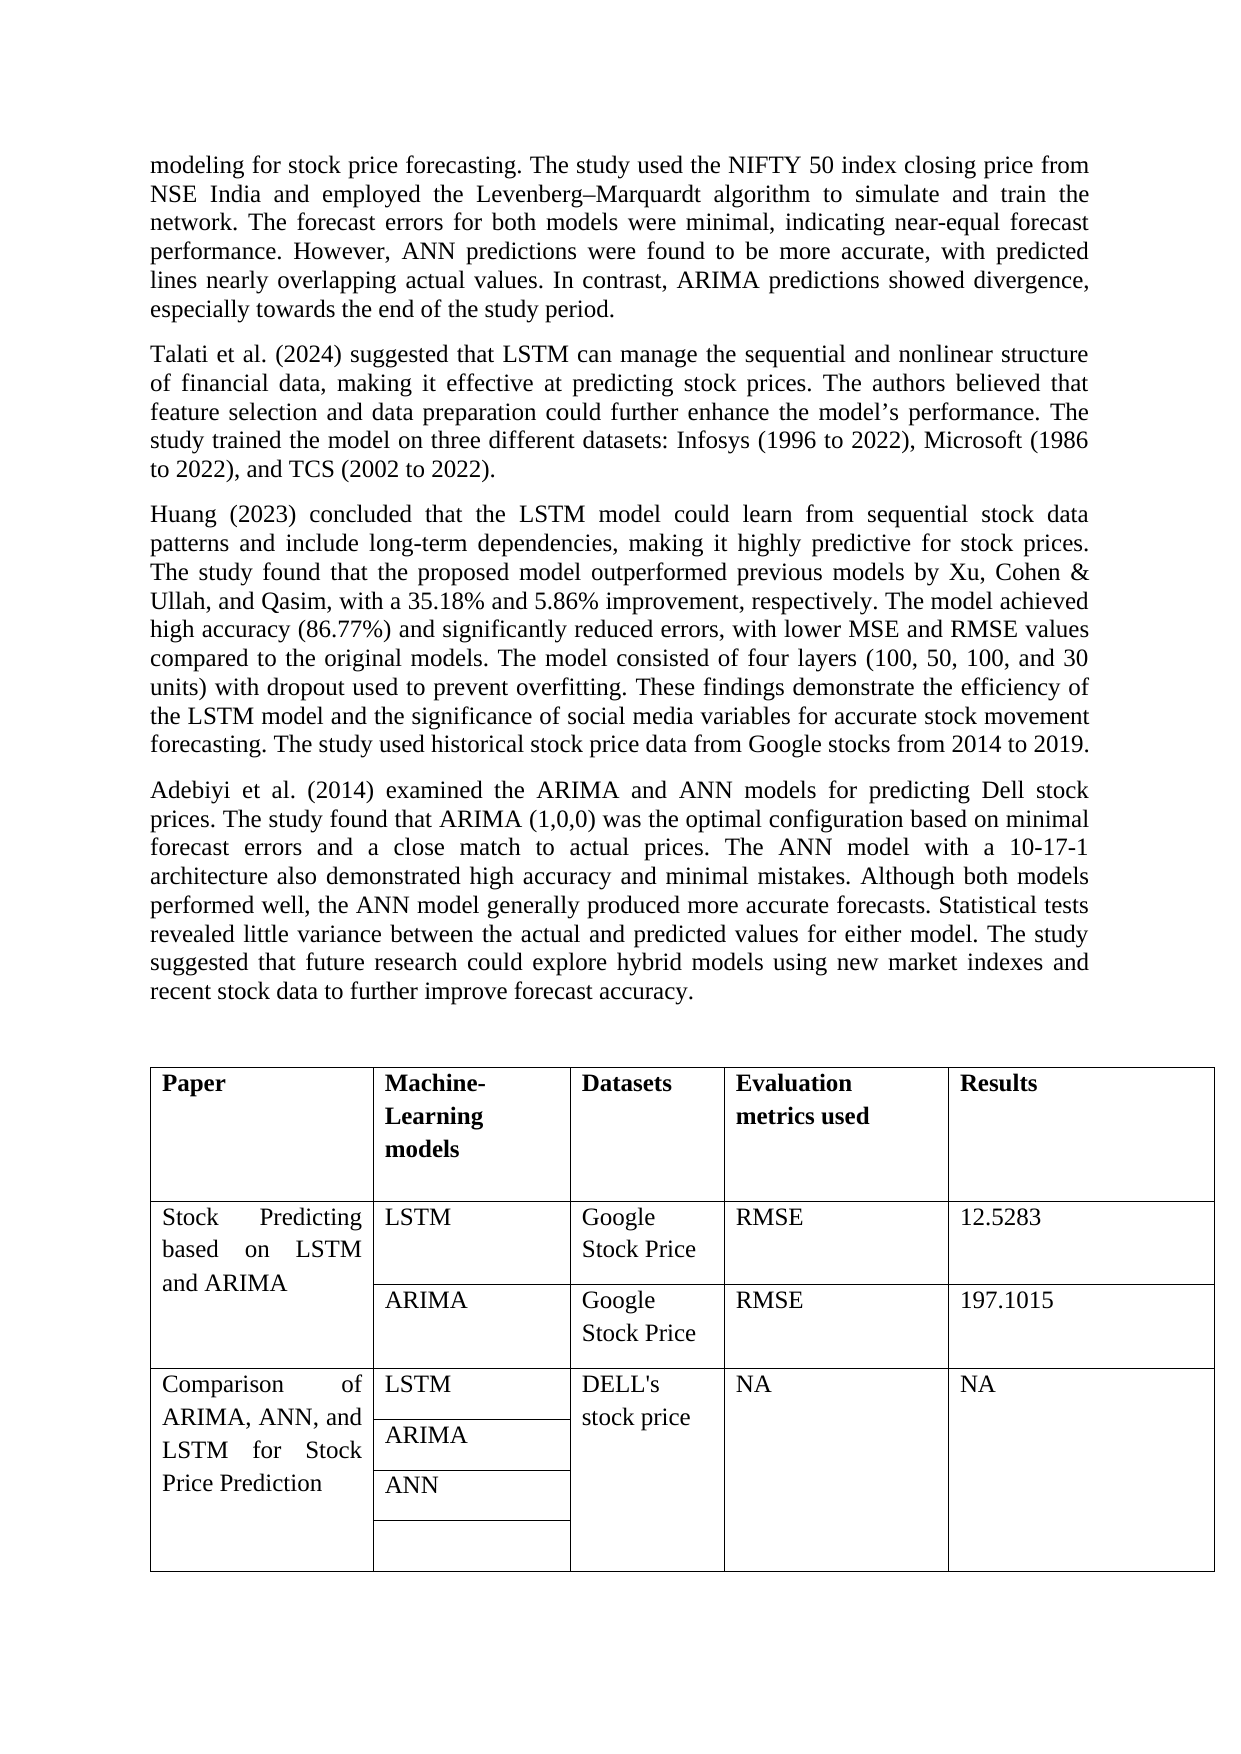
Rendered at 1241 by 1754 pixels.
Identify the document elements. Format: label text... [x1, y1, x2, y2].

table_cell Comparison of ARIMA, ANN, and LSTM for Stock Price Prediction [151, 1369, 373, 1571]
table_cell ANN [374, 1471, 570, 1520]
table_cell ARIMA [374, 1285, 570, 1368]
text Talati et al. (2024) suggested that LSTM can manage the sequential and nonlinear structure of financial data, making it effective at predicting stock prices. The authors believed that feature selection and data preparation could further enhance the model’s performance. The study trained the model on three different datasets: Infosys (1996 to 2022), Microsoft (1986 to 2022), and TCS (2002 to 2022). [150, 339, 1090, 483]
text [150, 150, 1090, 322]
table_cell RMSE [725, 1285, 948, 1368]
table_cell RMSE [725, 1202, 948, 1284]
table_cell LSTM [374, 1202, 570, 1284]
table_cell DELL's stock price [571, 1369, 724, 1571]
table_cell Stock Predicting based on LSTM and ARIMA [151, 1202, 373, 1368]
table_cell Google Stock Price [571, 1285, 724, 1368]
table_cell Google Stock Price [571, 1202, 724, 1284]
text Huang (2023) concluded that the LSTM model could learn from sequential stock data patterns and include long-term dependencies, making it highly predictive for stock prices. The study found that the proposed model outperformed previous models by Xu, Cohen & Ullah, and Qasim, with a 35.18% and 5.86% improvement, respectively. The model achieved high accuracy (86.77%) and significantly reduced errors, with lower MSE and RMSE values compared to the original models. The model consisted of four layers (100, 50, 100, and 30 units) with dropout used to prevent overfitting. These findings demonstrate the efficiency of the LSTM model and the significance of social media variables for accurate stock movement forecasting. The study used historical stock price data from Google stocks from 2014 to 2019. [150, 499, 1090, 758]
table_cell 197.1015 [949, 1285, 1214, 1368]
table_cell LSTM [374, 1369, 570, 1419]
table_cell NA [725, 1369, 948, 1571]
table_cell [374, 1521, 570, 1571]
table_header Results [949, 1068, 1214, 1201]
table_header Datasets [571, 1068, 724, 1201]
table_header Machine-Learning models [374, 1068, 570, 1201]
table_cell ARIMA [374, 1420, 570, 1469]
table_cell NA [949, 1369, 1214, 1571]
table_cell 12.5283 [949, 1202, 1214, 1284]
table_header Paper [151, 1068, 373, 1201]
table_header Evaluation metrics used [725, 1068, 948, 1201]
text Adebiyi et al. (2014) examined the ARIMA and ANN models for predicting Dell stock prices. The study found that ARIMA (1,0,0) was the optimal configuration based on minimal forecast errors and a close match to actual prices. The ANN model with a 10-17-1 architecture also demonstrated high accuracy and minimal mistakes. Although both models performed well, the ANN model generally produced more accurate forecasts. Statistical tests revealed little variance between the actual and predicted values for either model. The study suggested that future research could explore hybrid models using new market indexes and recent stock data to further improve forecast accuracy. [150, 775, 1090, 1005]
